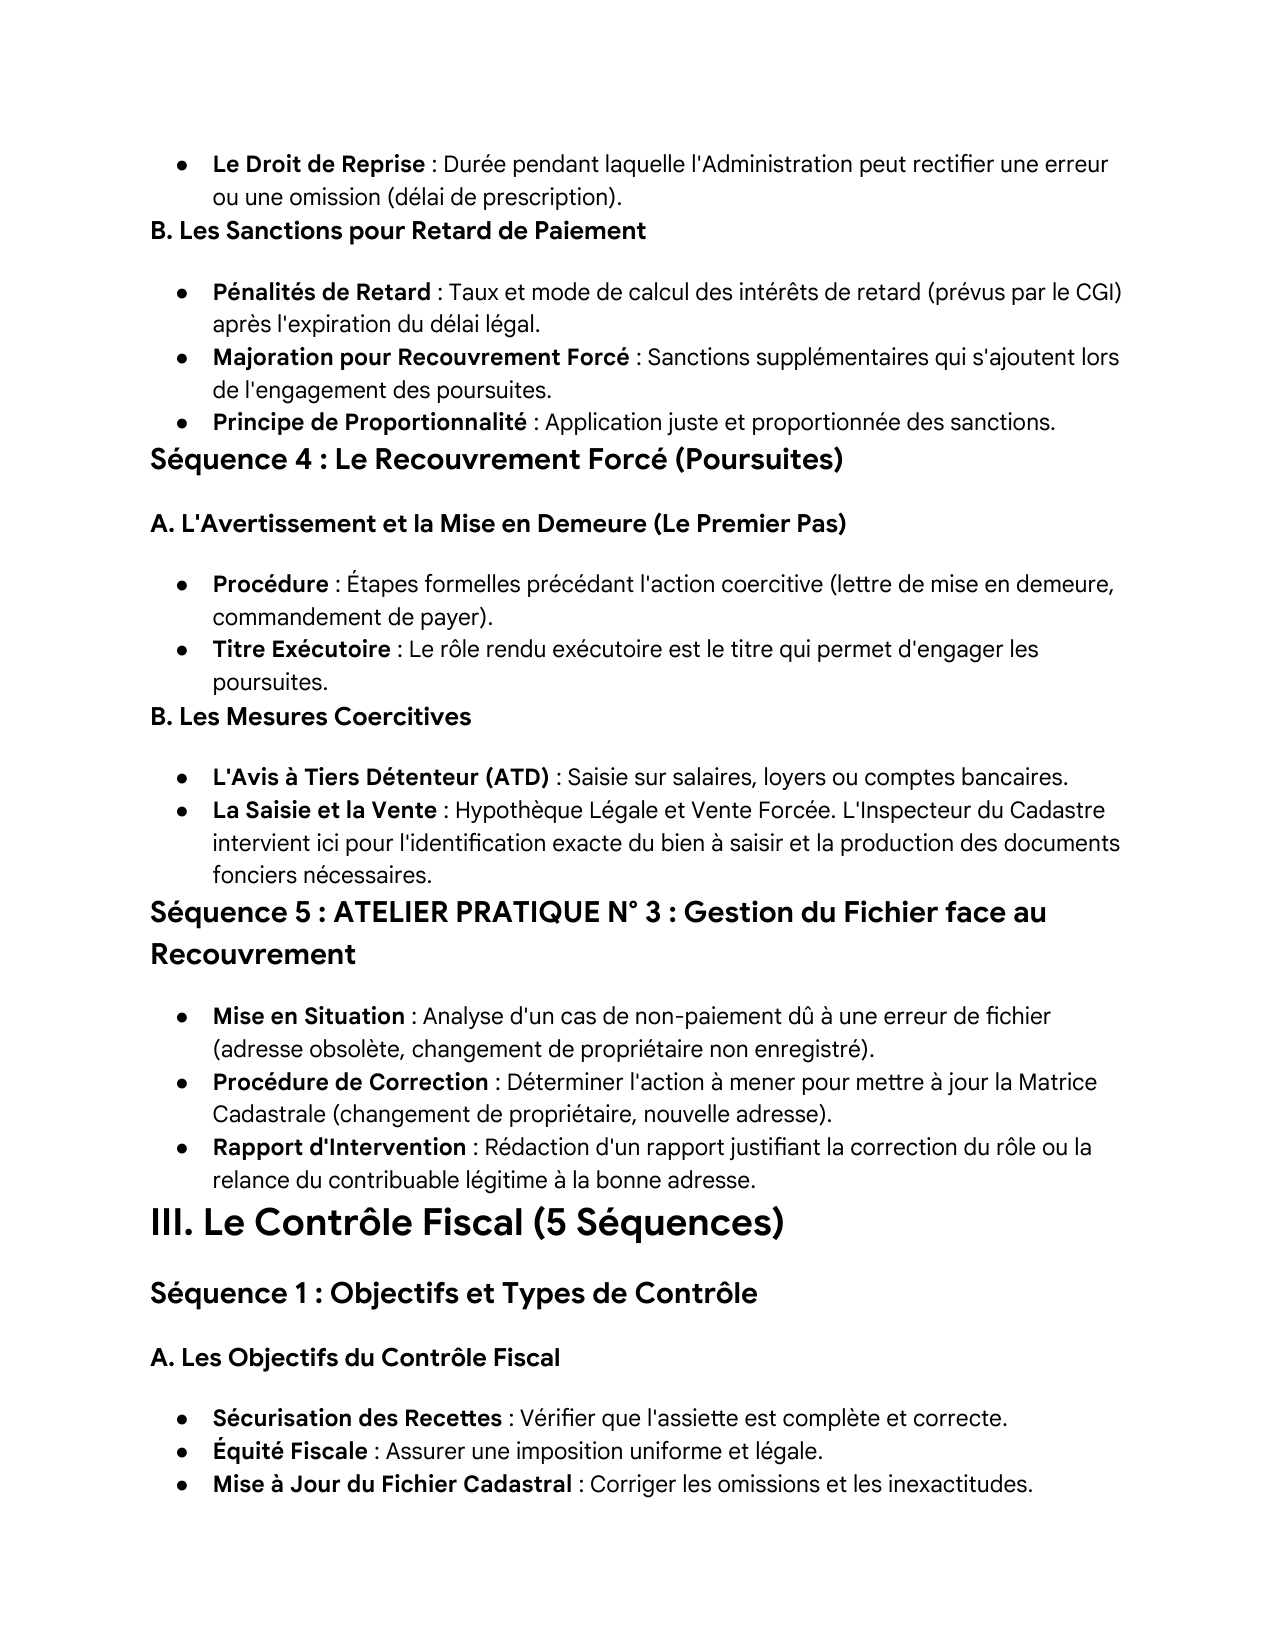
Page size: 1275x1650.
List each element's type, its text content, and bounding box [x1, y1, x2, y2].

list Procédure de Correction : Déterminer l'action à mener pour mettre à jour la Matrice Cadastrale (changement de propriétaire, nouvelle adresse). [175, 1068, 1125, 1129]
subtitle III. Le Contrôle Fiscal (5 Séquences) [150, 1199, 1125, 1246]
list L'Avis à Tiers Détenteur (ATD) : Saisie sur salaires, loyers ou comptes bancaires. [175, 763, 1125, 792]
subtitle Séquence 5 : ATELIER PRATIQUE N° 3 : Gestion du Fichier face au Recouvrement [150, 894, 1125, 972]
list Mise à Jour du Fichier Cadastral : Corriger les omissions et les inexactitudes. [175, 1470, 1125, 1499]
list Sécurisation des Recettes : Vérifier que l'assiette est complète et correcte. [175, 1405, 1125, 1433]
list Le Droit de Reprise : Durée pendant laquelle l'Administration peut rectifier une erreur ou une omission (délai de prescription). [175, 150, 1125, 211]
subtitle Séquence 4 : Le Recouvrement Forcé (Poursuites) [150, 441, 1125, 478]
list Procédure : Étapes formelles précédant l'action coercitive (lettre de mise en demeure, commandement de payer). [175, 570, 1125, 632]
list Équité Fiscale : Assurer une imposition uniforme et légale. [175, 1437, 1125, 1466]
list Rapport d'Intervention : Rédaction d'un rapport justifiant la correction du rôle ou la relance du contribuable légitime à la bonne adresse. [175, 1133, 1125, 1195]
list Majoration pour Recouvrement Forcé : Sanctions supplémentaires qui s'ajoutent lors de l'engagement des poursuites. [175, 343, 1125, 404]
subtitle A. L'Avertissement et la Mise en Demeure (Le Premier Pas) [150, 508, 1125, 539]
list Mise en Situation : Analyse d'un cas de non-paiement dû à une erreur de fichier (adresse obsolète, changement de propriétaire non enregistré). [175, 1002, 1125, 1064]
subtitle Séquence 1 : Objectifs et Types de Contrôle [150, 1276, 1125, 1312]
list Pénalités de Retard : Taux et mode de calcul des intérêts de retard (prévus par le CGI) après l'expiration du délai légal. [175, 278, 1125, 339]
subtitle B. Les Mesures Coercitives [150, 701, 1125, 732]
subtitle A. Les Objectifs du Contrôle Fiscal [150, 1342, 1125, 1374]
list Titre Exécutoire : Le rôle rendu exécutoire est le titre qui permet d'engager les poursuites. [175, 636, 1125, 697]
list La Saisie et la Vente : Hypothèque Légale et Vente Forcée. L'Inspecteur du Cadastre intervient ici pour l'identification exacte du bien à saisir et la production des documents fonciers nécessaires. [175, 796, 1125, 890]
subtitle B. Les Sanctions pour Retard de Paiement [150, 215, 1125, 247]
list Principe de Proportionnalité : Application juste et proportionnée des sanctions. [175, 408, 1125, 437]
